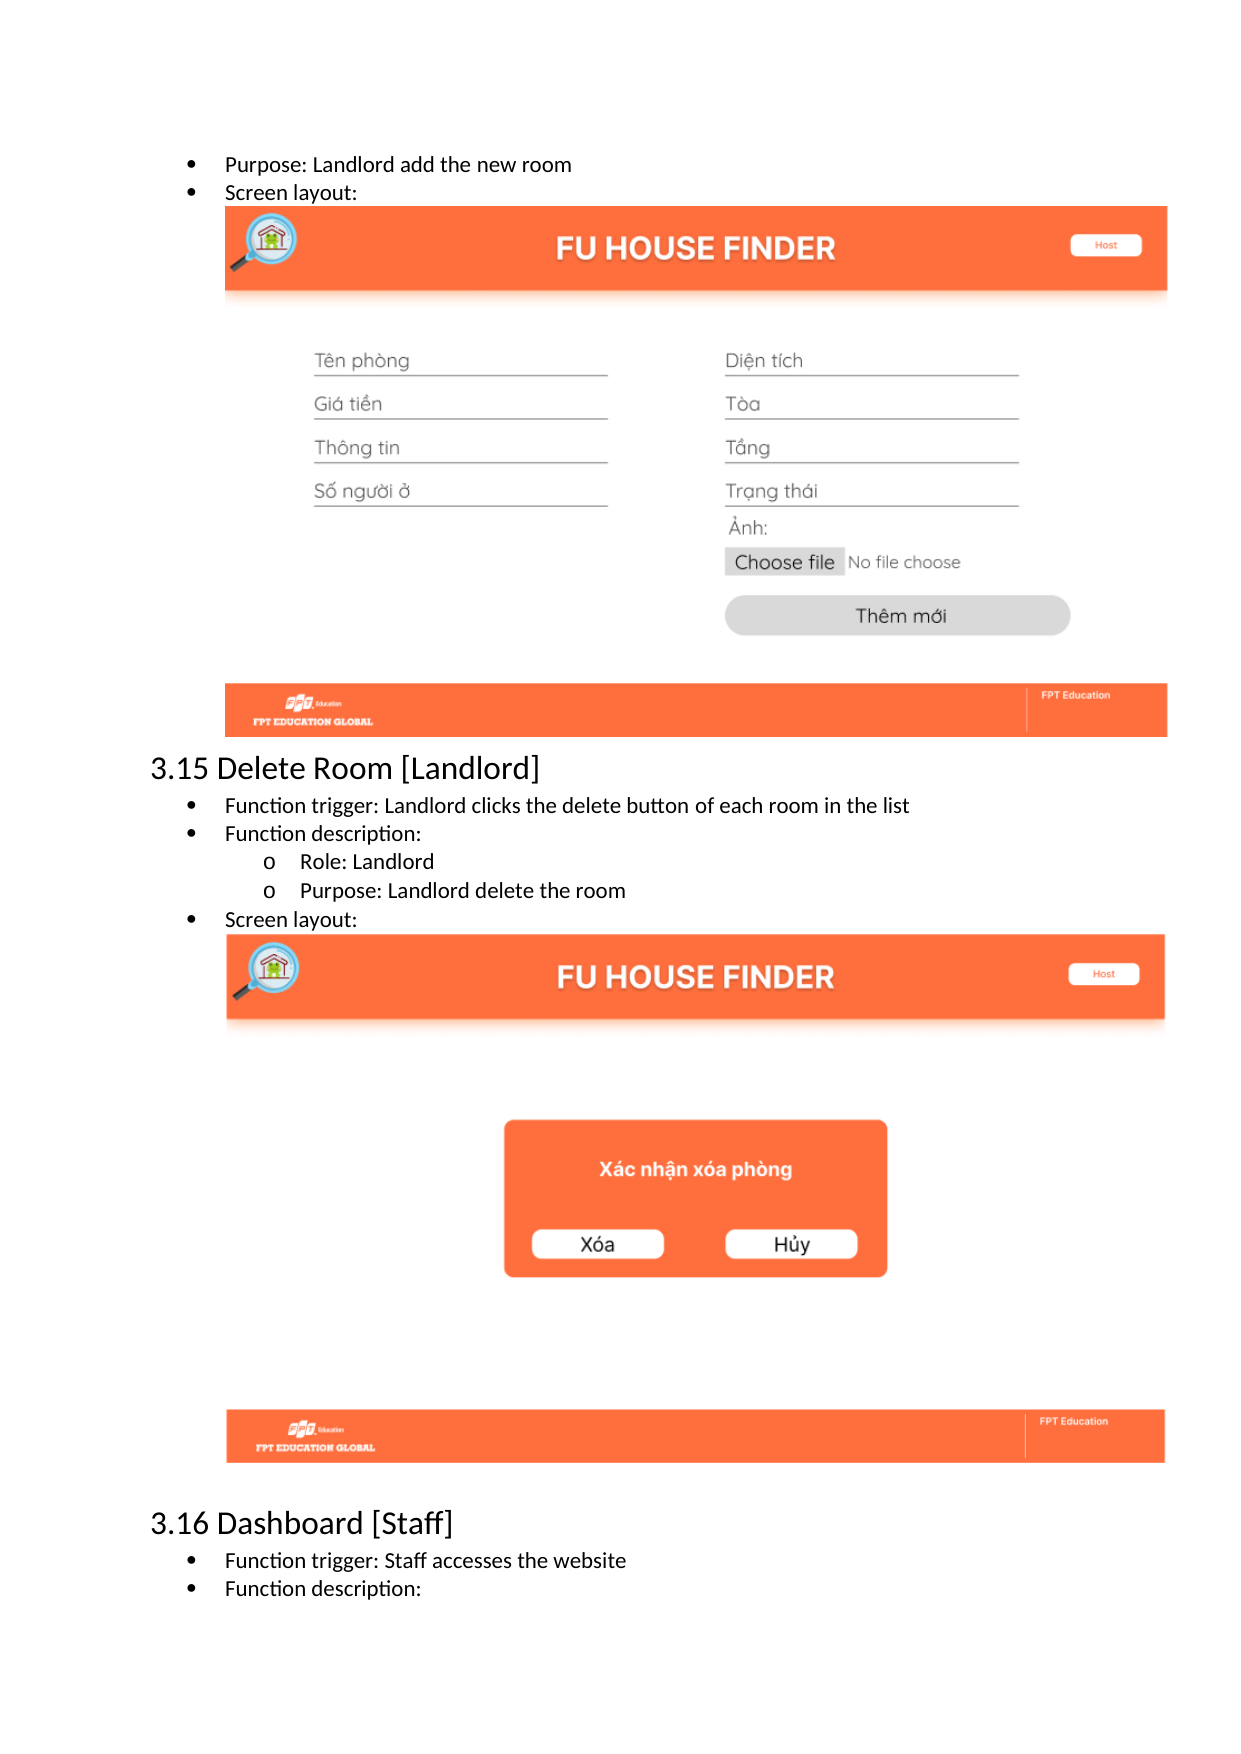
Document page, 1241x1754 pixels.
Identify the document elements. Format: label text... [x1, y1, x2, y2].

subtitle 3.15 Delete Room [Landlord] [150, 747, 1093, 788]
list Function trigger: Staff accesses the website [187, 1546, 1093, 1574]
picture [225, 206, 1168, 737]
list Purpose: Landlord add the new room [187, 150, 1093, 178]
list Function trigger: Landlord clicks the delete button of each room in the list [187, 791, 1093, 819]
list Function description: [187, 1574, 1093, 1602]
list Screen layout: [187, 178, 1093, 206]
subtitle 3.16 Dashboard [Staff] [150, 1502, 1093, 1542]
list Screen layout: [187, 905, 1093, 933]
list Role: Landlord [262, 847, 1093, 876]
list Purpose: Landlord delete the room [262, 876, 1093, 905]
picture [225, 933, 1168, 1464]
list Function description: [187, 819, 1093, 847]
